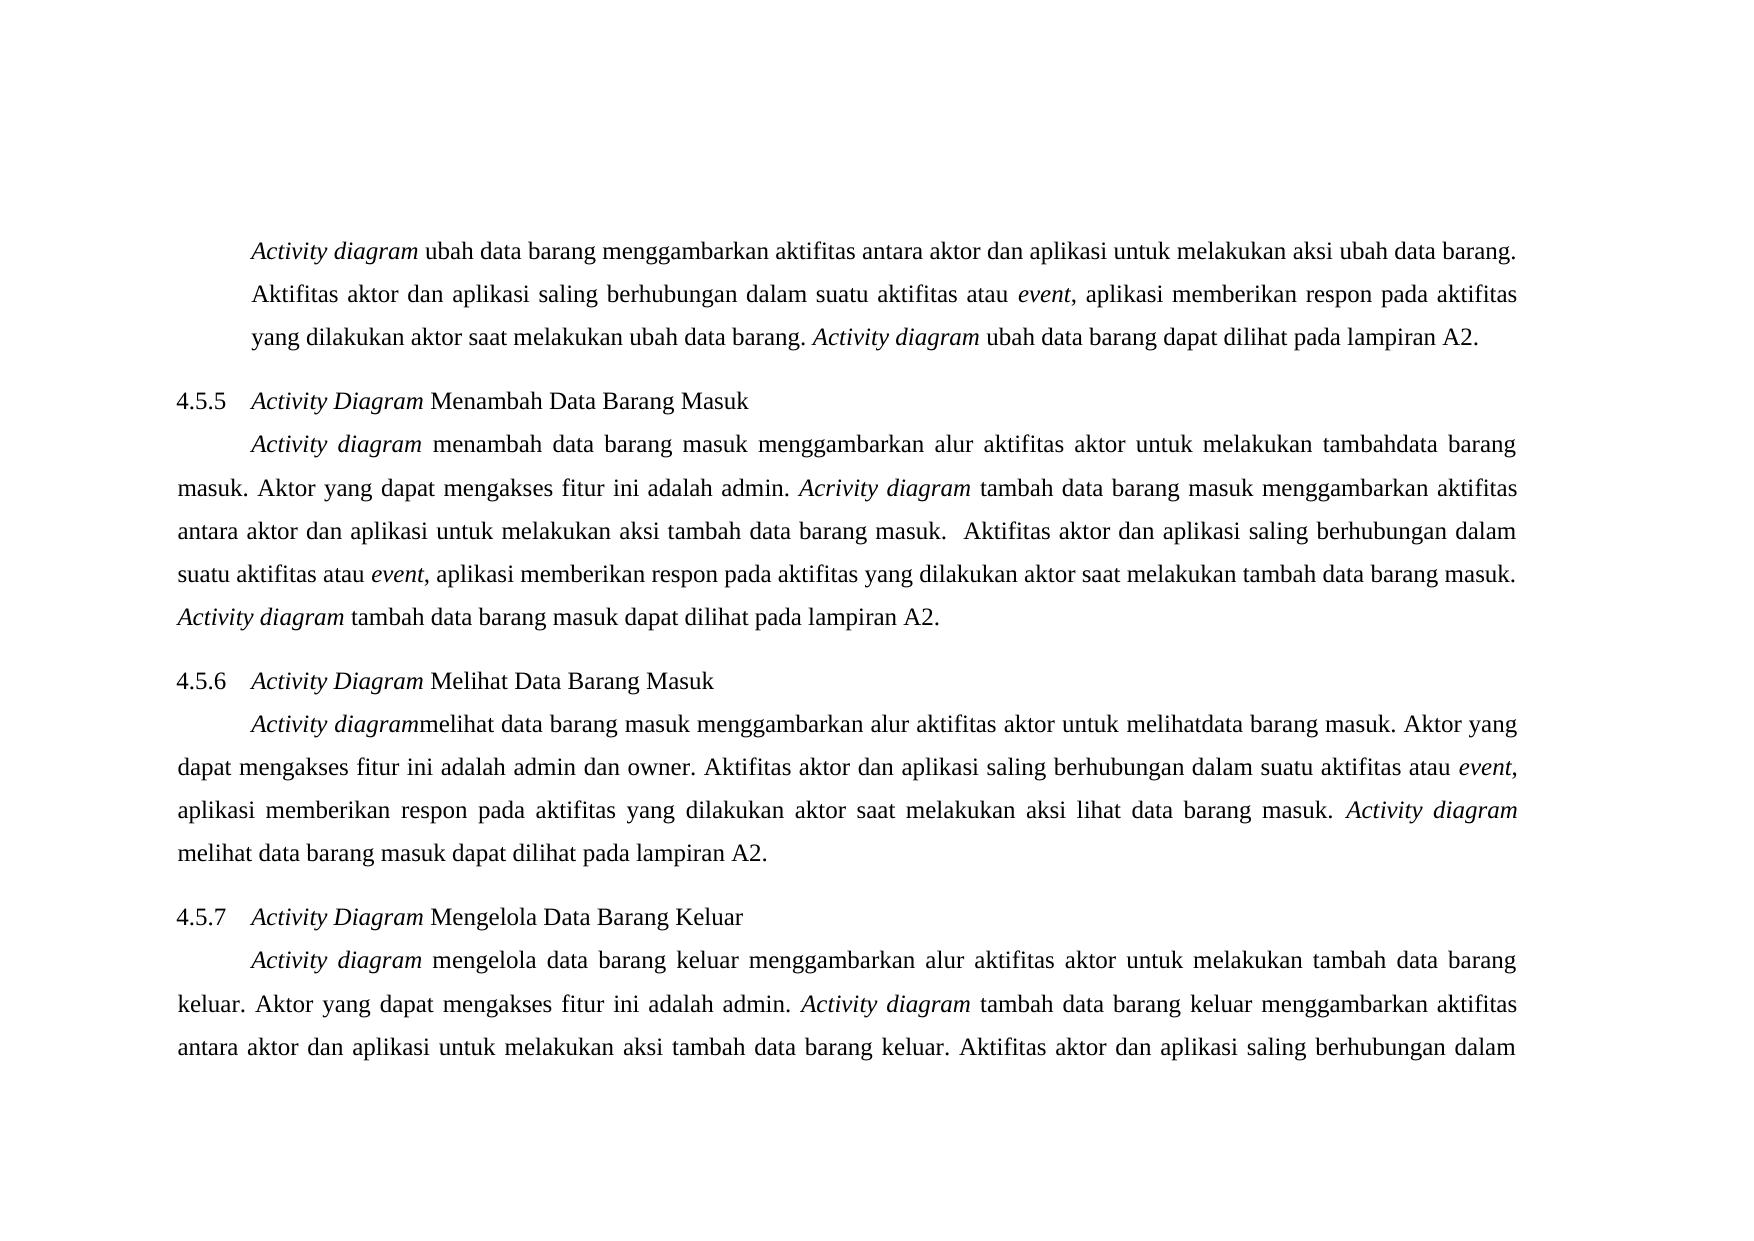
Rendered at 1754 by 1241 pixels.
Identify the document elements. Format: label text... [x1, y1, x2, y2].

subtitle Activity Diagram Menambah Data Barang Masuk [176, 386, 1518, 415]
list Activity diagram menambah data barang masuk menggambarkan alur aktifitas aktor untuk melakukan tambahdata barang masuk. Aktor yang dapat mengakses fitur ini adalah admin. Acrivity diagram tambah data barang masuk menggambarkan aktifitas antara aktor dan aplikasi untuk melakukan aksi tambah data barang masuk. Aktifitas aktor dan aplikasi saling berhubungan dalam suatu aktifitas atau event, aplikasi memberikan respon pada aktifitas yang dilakukan aktor saat melakukan tambah data barang masuk. Activity diagram tambah data barang masuk dapat dilihat pada lampiran A2. [177, 429, 1518, 631]
list Activity diagrammelihat data barang masuk menggambarkan alur aktifitas aktor untuk melihatdata barang masuk. Aktor yang dapat mengakses fitur ini adalah admin dan owner. Aktifitas aktor dan aplikasi saling berhubungan dalam suatu aktifitas atau event, aplikasi memberikan respon pada aktifitas yang dilakukan aktor saat melakukan aksi lihat data barang masuk. Activity diagram melihat data barang masuk dapat dilihat pada lampiran A2. [177, 709, 1518, 867]
list Activity diagram ubah data barang menggambarkan aktifitas antara aktor dan aplikasi untuk melakukan aksi ubah data barang. Aktifitas aktor dan aplikasi saling berhubungan dalam suatu aktifitas atau event, aplikasi memberikan respon pada aktifitas yang dilakukan aktor saat melakukan ubah data barang. Activity diagram ubah data barang dapat dilihat pada lampiran A2. [251, 236, 1518, 351]
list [177, 946, 1518, 1061]
subtitle Activity Diagram Mengelola Data Barang Keluar [176, 902, 1518, 931]
subtitle Activity Diagram Melihat Data Barang Masuk [176, 666, 1518, 695]
